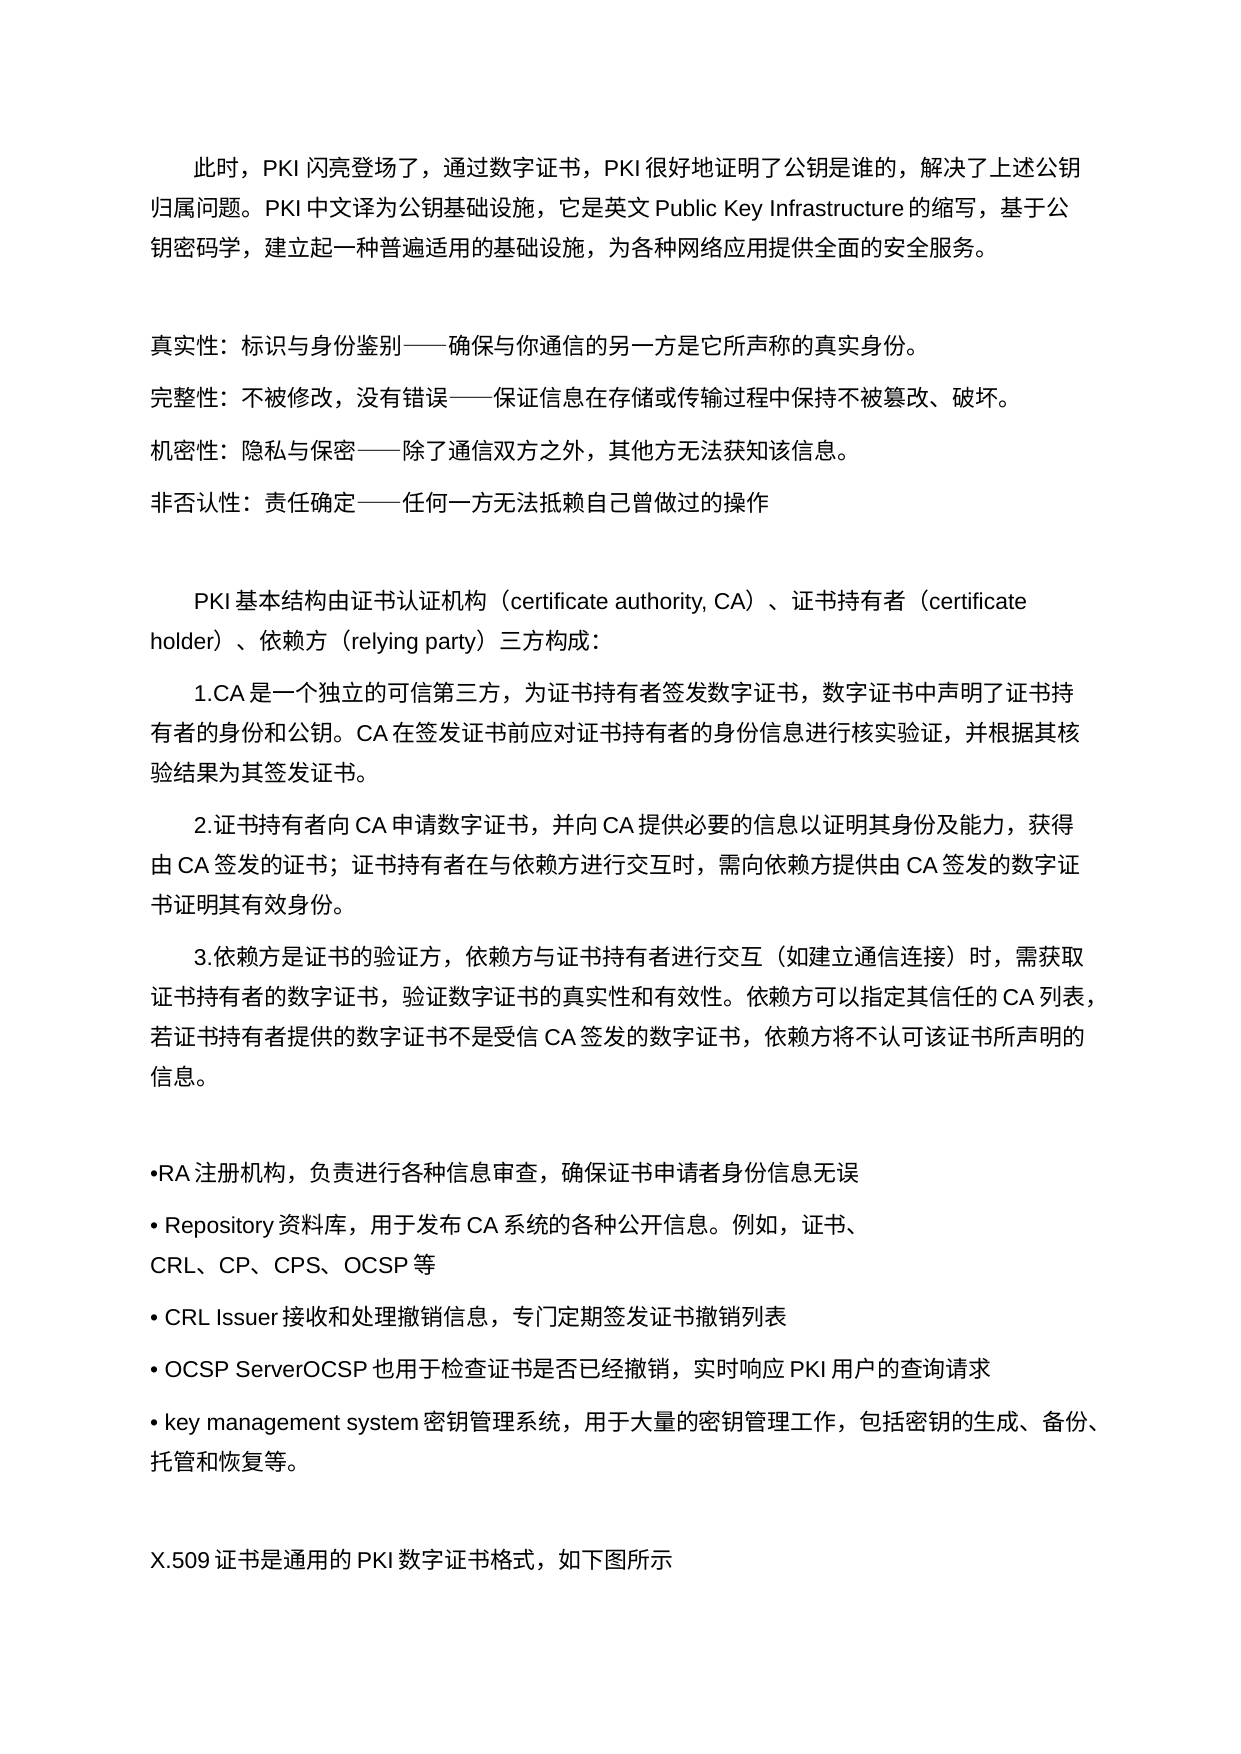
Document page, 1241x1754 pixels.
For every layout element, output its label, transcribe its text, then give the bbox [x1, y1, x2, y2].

text • OCSP ServerOCSP也用于检查证书是否已经撤销，实时响应PKI用户的查询请求 [150, 1351, 1090, 1384]
text 1.CA是一个独立的可信第三方，为证书持有者签发数字证书，数字证书中声明了证书持有者的身份和公钥。CA在签发证书前应对证书持有者的身份信息进行核实验证，并根据其核验结果为其签发证书。 [150, 675, 1090, 788]
text 真实性：标识与身份鉴别——确保与你通信的另一方是它所声称的真实身份。 [150, 328, 1090, 361]
text 完整性：不被修改，没有错误——保证信息在存储或传输过程中保持不被篡改、破坏。 [150, 380, 1090, 413]
text 此时，PKI 闪亮登场了，通过数字证书，PKI很好地证明了公钥是谁的，解决了上述公钥归属问题。PKI中文译为公钥基础设施，它是英文Public Key Infrastructure的缩写，基于公钥密码学，建立起一种普遍适用的基础设施，为各种网络应用提供全面的安全服务。 [150, 150, 1090, 263]
text • CRL Issuer接收和处理撤销信息，专门定期签发证书撤销列表 [150, 1299, 1090, 1332]
text PKI基本结构由证书认证机构（certificate authority, CA）、证书持有者（certificate holder）、依赖方（relying party）三方构成： [150, 583, 1090, 656]
text •RA注册机构，负责进行各种信息审查，确保证书申请者身份信息无误 [150, 1155, 1090, 1188]
text • Repository资料库，用于发布CA系统的各种公开信息。例如，证书、CRL、CP、CPS、OCSP等 [150, 1207, 1090, 1280]
text 机密性：隐私与保密——除了通信双方之外，其他方无法获知该信息。 [150, 432, 1090, 466]
text • key management system密钥管理系统，用于大量的密钥管理工作，包括密钥的生成、备份、托管和恢复等。 [150, 1404, 1090, 1477]
text 非否认性：责任确定——任何一方无法抵赖自己曾做过的操作 [150, 485, 1090, 518]
text X.509证书是通用的PKI数字证书格式，如下图所示 [150, 1542, 1090, 1575]
text 3.依赖方是证书的验证方，依赖方与证书持有者进行交互（如建立通信连接）时，需获取证书持有者的数字证书，验证数字证书的真实性和有效性。依赖方可以指定其信任的CA列表，若证书持有者提供的数字证书不是受信CA签发的数字证书，依赖方将不认可该证书所声明的信息。 [150, 939, 1090, 1092]
text 2.证书持有者向CA申请数字证书，并向CA提供必要的信息以证明其身份及能力，获得由CA签发的证书；证书持有者在与依赖方进行交互时，需向依赖方提供由CA签发的数字证书证明其有效身份。 [150, 807, 1090, 920]
